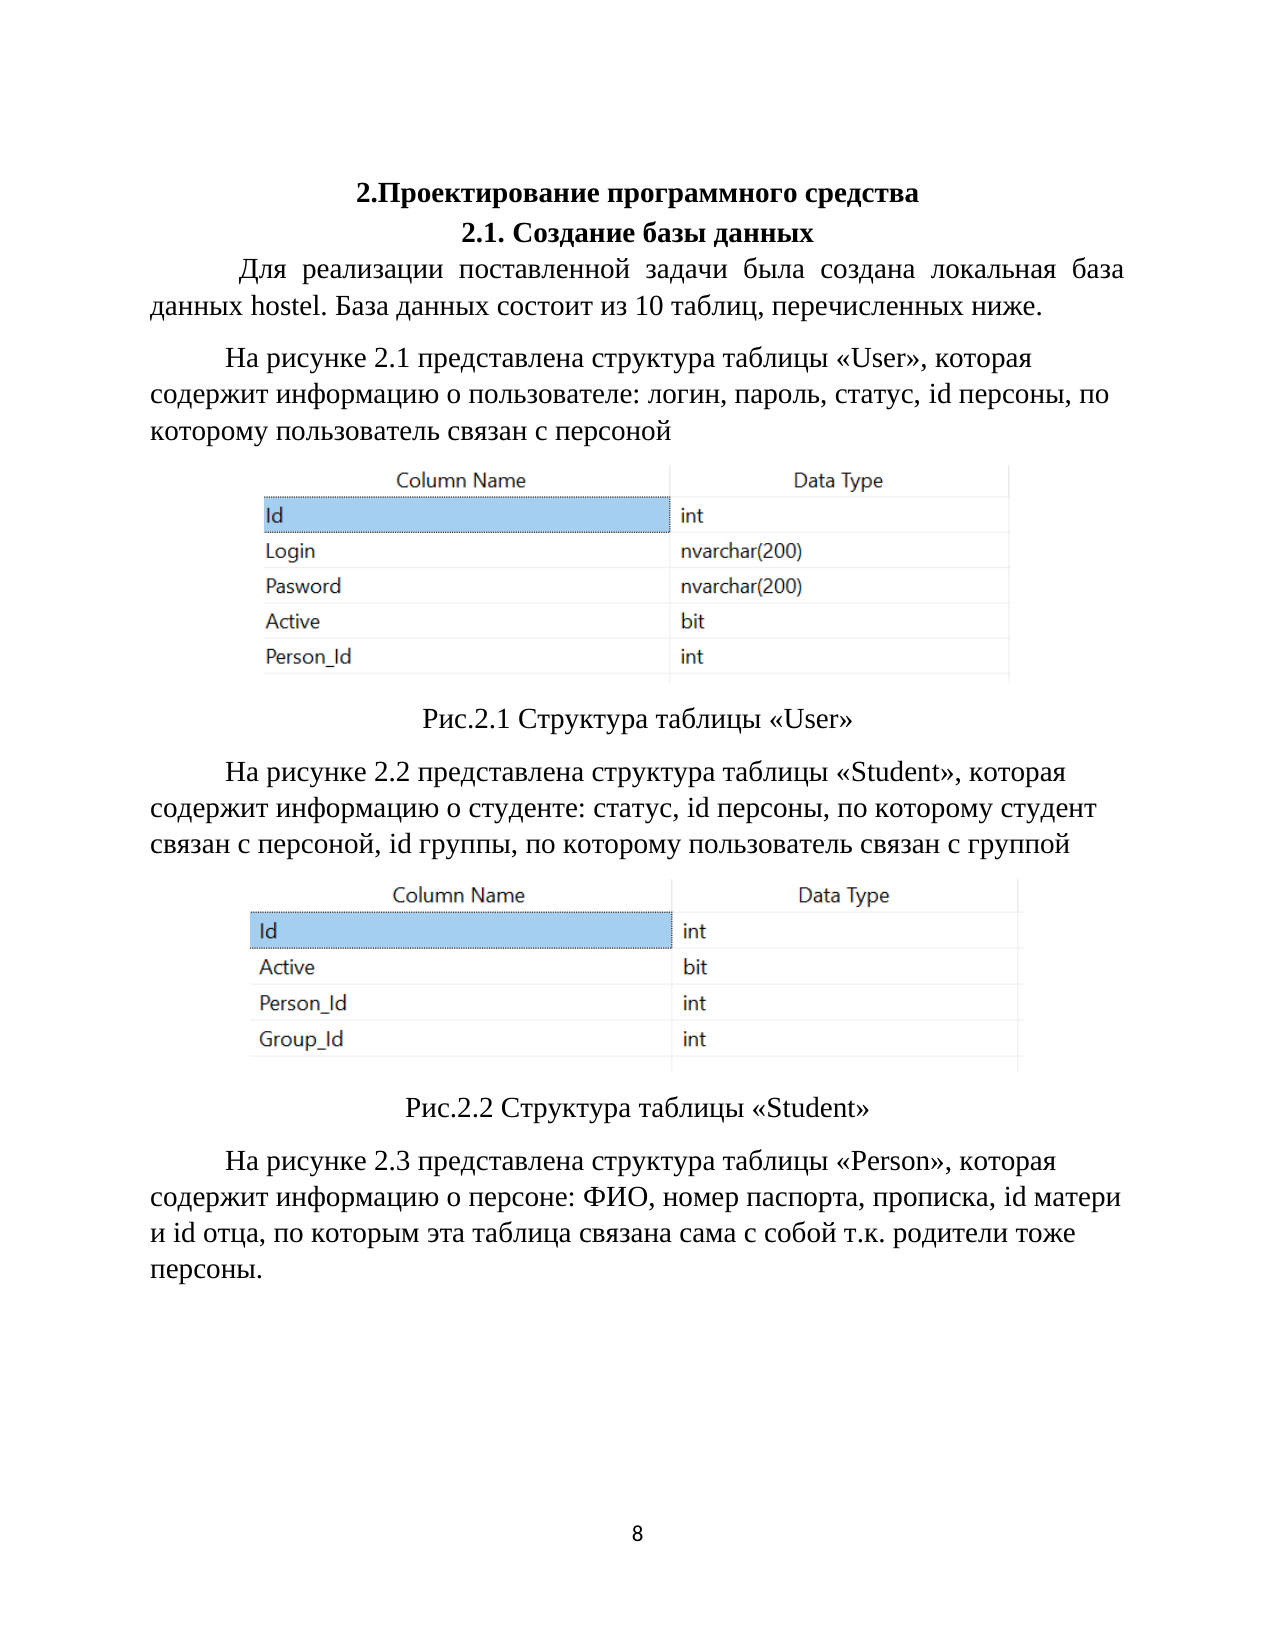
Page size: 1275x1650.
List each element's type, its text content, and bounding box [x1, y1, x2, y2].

text Рис.2.1 Структура таблицы «User» [150, 701, 1125, 735]
text На рисунке 2.3 представлена структура таблицы «Person», которая содержит информацию о персоне: ФИО, номер паспорта, прописка, id матери и id отца, по которым эта таблица связана сама с собой т.к. родители тоже персоны. [150, 1143, 1125, 1285]
text Для реализации поставленной задачи была создана локальная база данных hostel. База данных состоит из 10 таблиц, перечисленных ниже. [150, 251, 1125, 321]
subtitle 2.Проектирование программного средства [150, 175, 1125, 208]
subtitle 2.1. Создание базы данных [150, 215, 1125, 249]
text На рисунке 2.2 представлена структура таблицы «Student», которая содержит информацию о студенте: статус, id персоны, по которому студент связан с персоной, id группы, по которому пользователь связан с группой [150, 754, 1125, 860]
text Рис.2.2 Структура таблицы «Student» [150, 1090, 1125, 1124]
picture [250, 879, 1025, 1072]
picture [263, 465, 1012, 683]
text На рисунке 2.1 представлена структура таблицы «User», которая содержит информацию о пользователе: логин, пароль, статус, id персоны, по которому пользователь связан с персоной [150, 340, 1125, 446]
